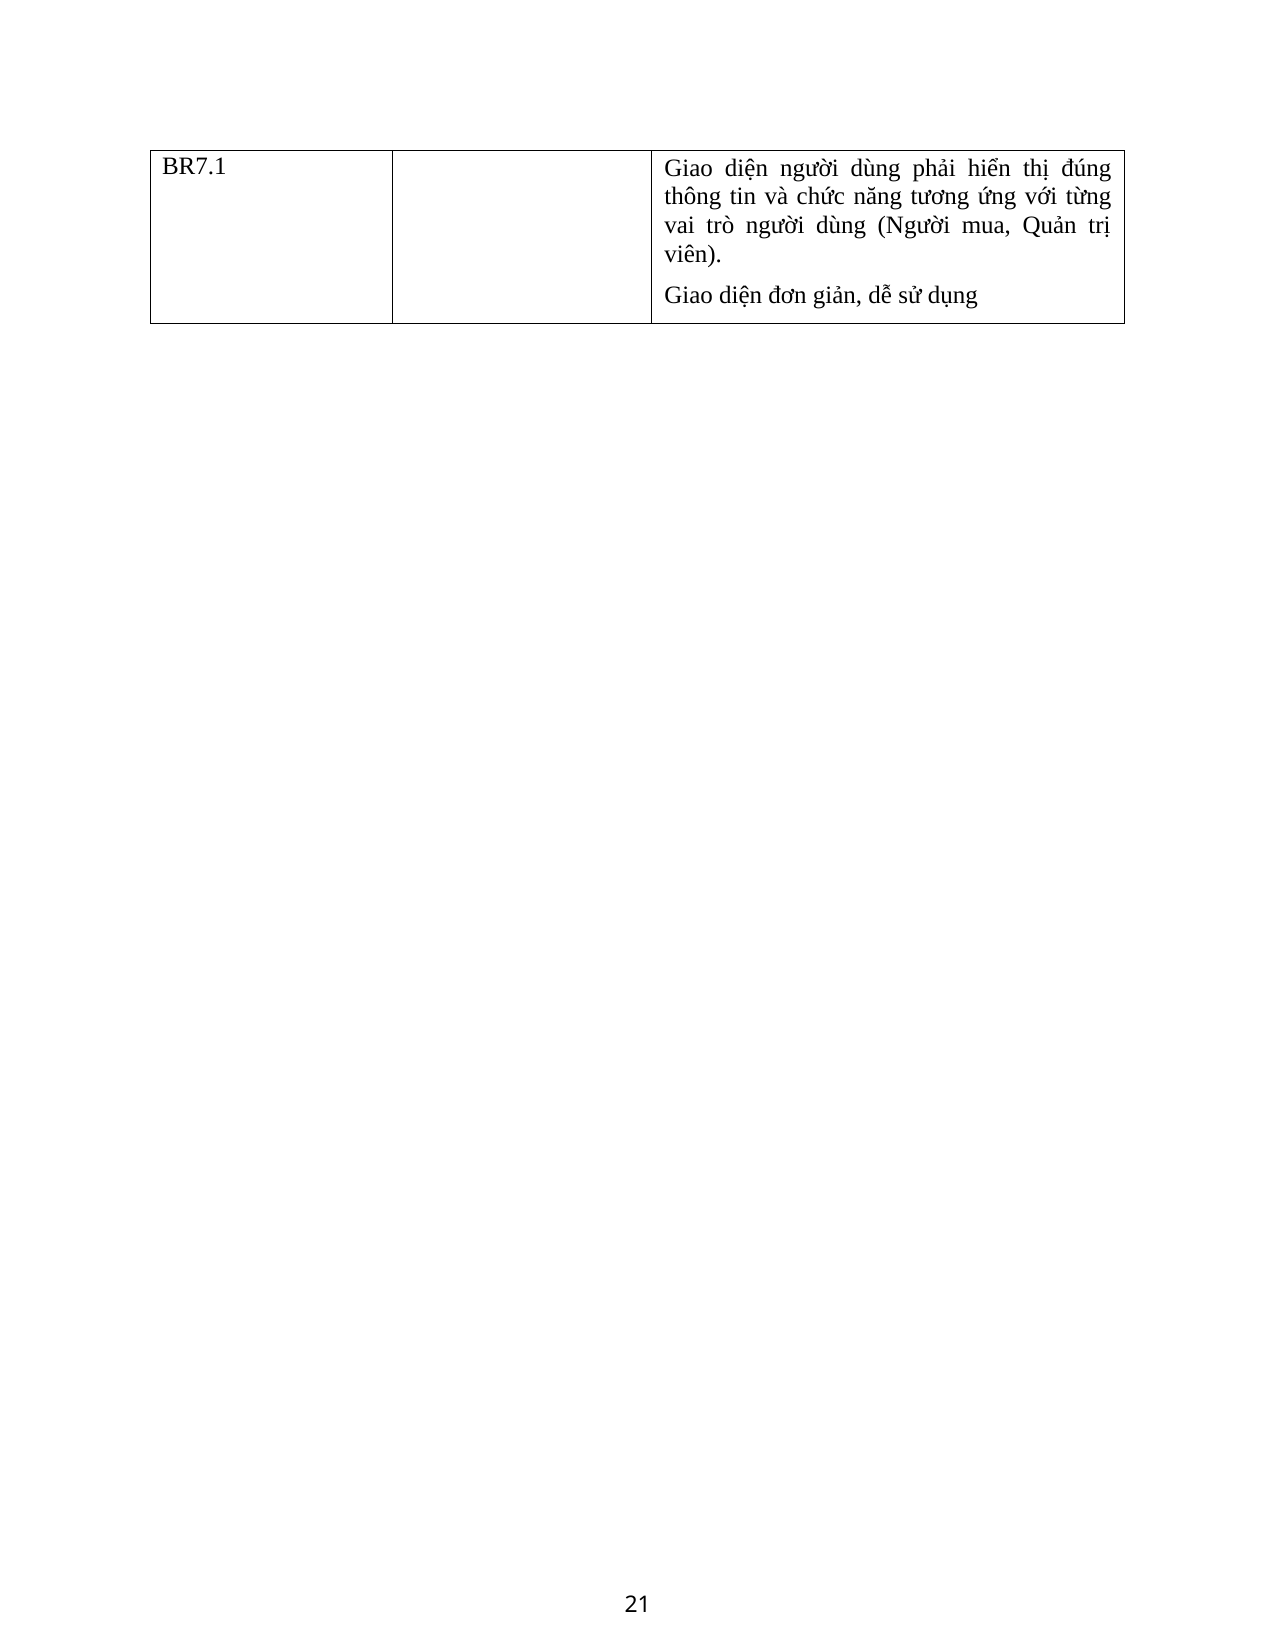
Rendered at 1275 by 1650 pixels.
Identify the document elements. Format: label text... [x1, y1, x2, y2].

table_cell BR7.1 [151, 151, 392, 323]
table_cell [652, 151, 1124, 323]
table_cell [393, 151, 651, 323]
